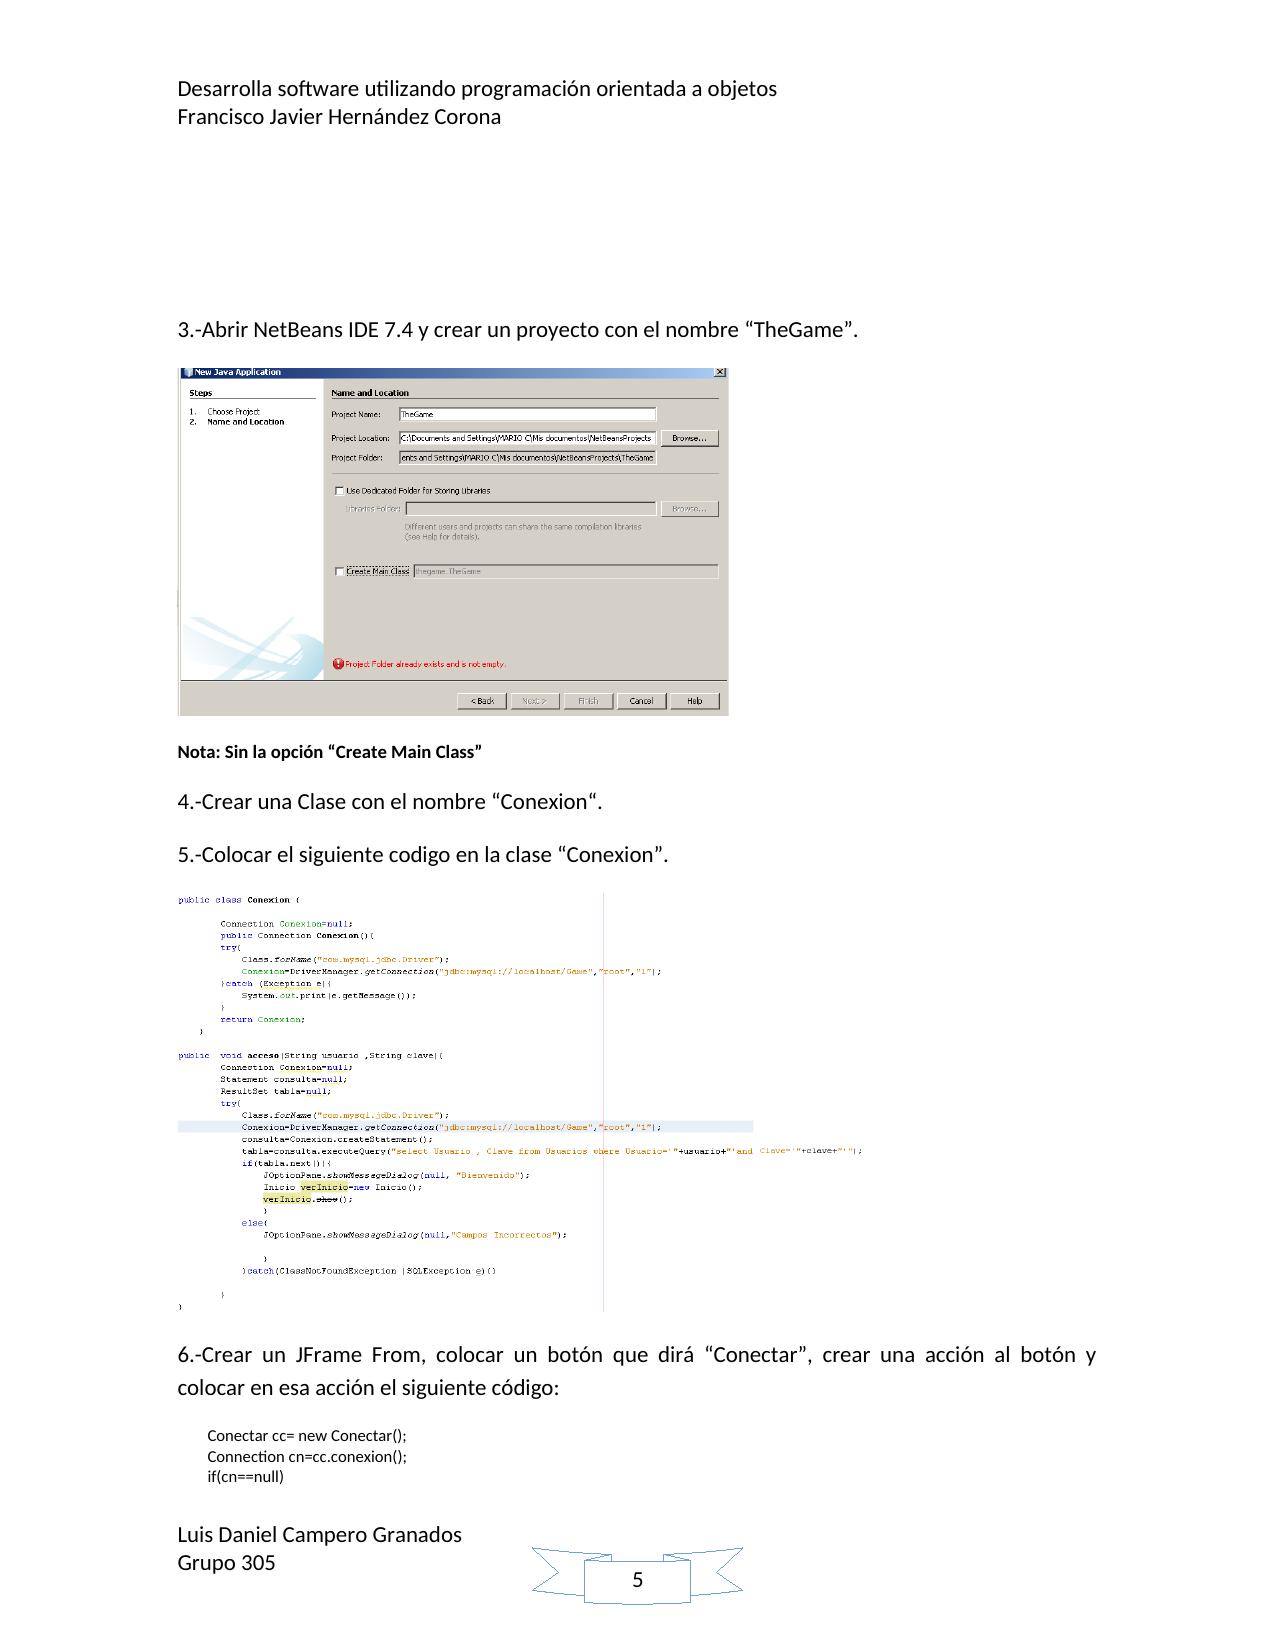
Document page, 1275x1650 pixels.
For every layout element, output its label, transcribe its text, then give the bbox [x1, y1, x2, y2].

picture [757, 1143, 862, 1156]
text Conectar cc= new Conectar(); [177, 1426, 1098, 1446]
text 4.-Crear una Clase con el nombre “Conexion“. [177, 787, 1098, 816]
text 6.-Crear un JFrame From, colocar un botón que dirá “Conectar”, crear una acción al botón y colocar en esa acción el siguiente código: [177, 1340, 1098, 1401]
text 3.-Abrir NetBeans IDE 7.4 y crear un proyecto con el nombre “TheGame”. [177, 315, 1098, 343]
text 5.-Colocar el siguiente codigo en la clase “Conexion”. [177, 841, 1098, 868]
picture [177, 893, 754, 1316]
text if(cn==null) [177, 1466, 1098, 1487]
text Connection cn=cc.conexion(); [177, 1446, 1098, 1466]
picture [177, 368, 729, 716]
text Nota: Sin la opción “Create Main Class” [177, 740, 1098, 763]
